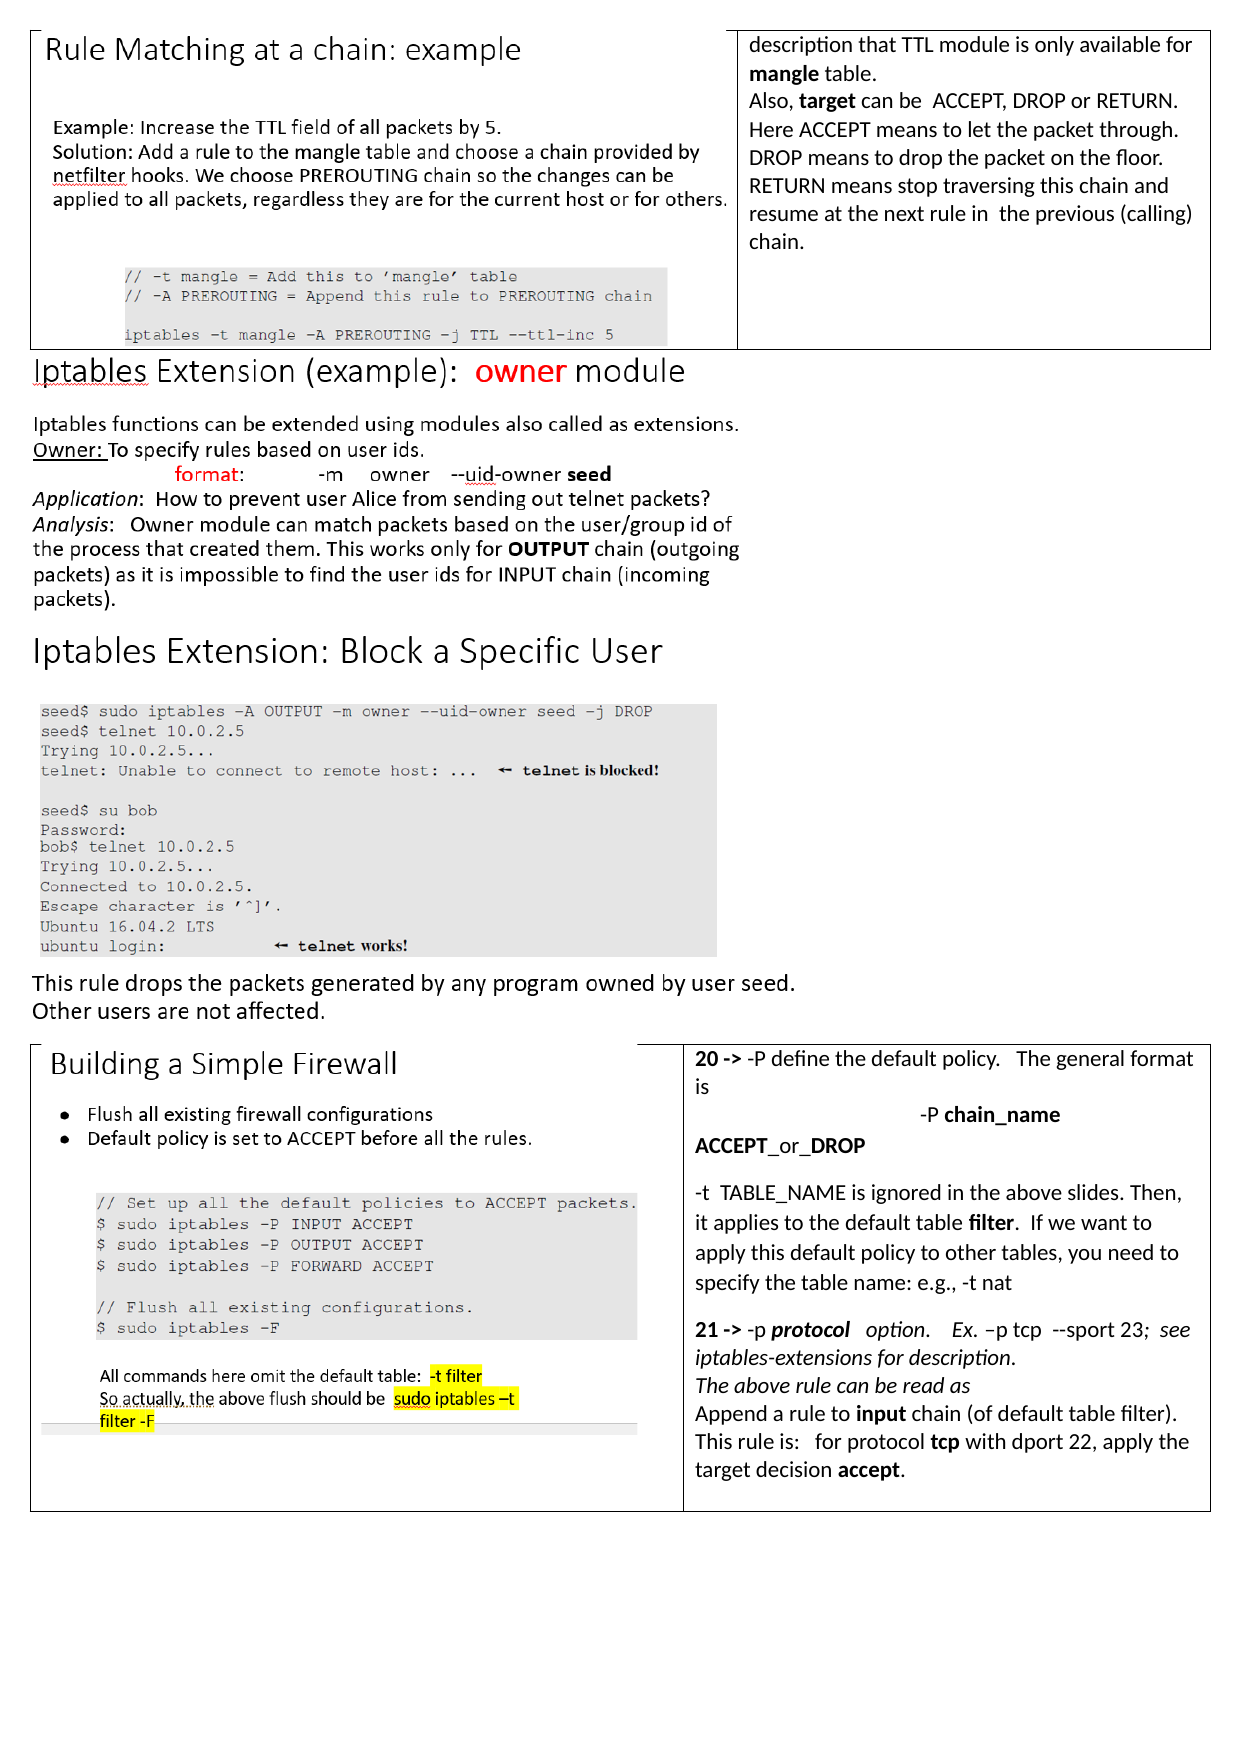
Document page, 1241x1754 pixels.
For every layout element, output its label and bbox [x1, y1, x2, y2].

picture [29, 629, 800, 1025]
picture [41, 1044, 638, 1435]
picture [41, 30, 727, 349]
table_header [31, 1045, 683, 1511]
picture [29, 350, 743, 611]
table_header [738, 31, 1210, 349]
table_header [31, 31, 41, 349]
table_header [684, 1045, 1210, 1511]
table_header [727, 31, 737, 349]
